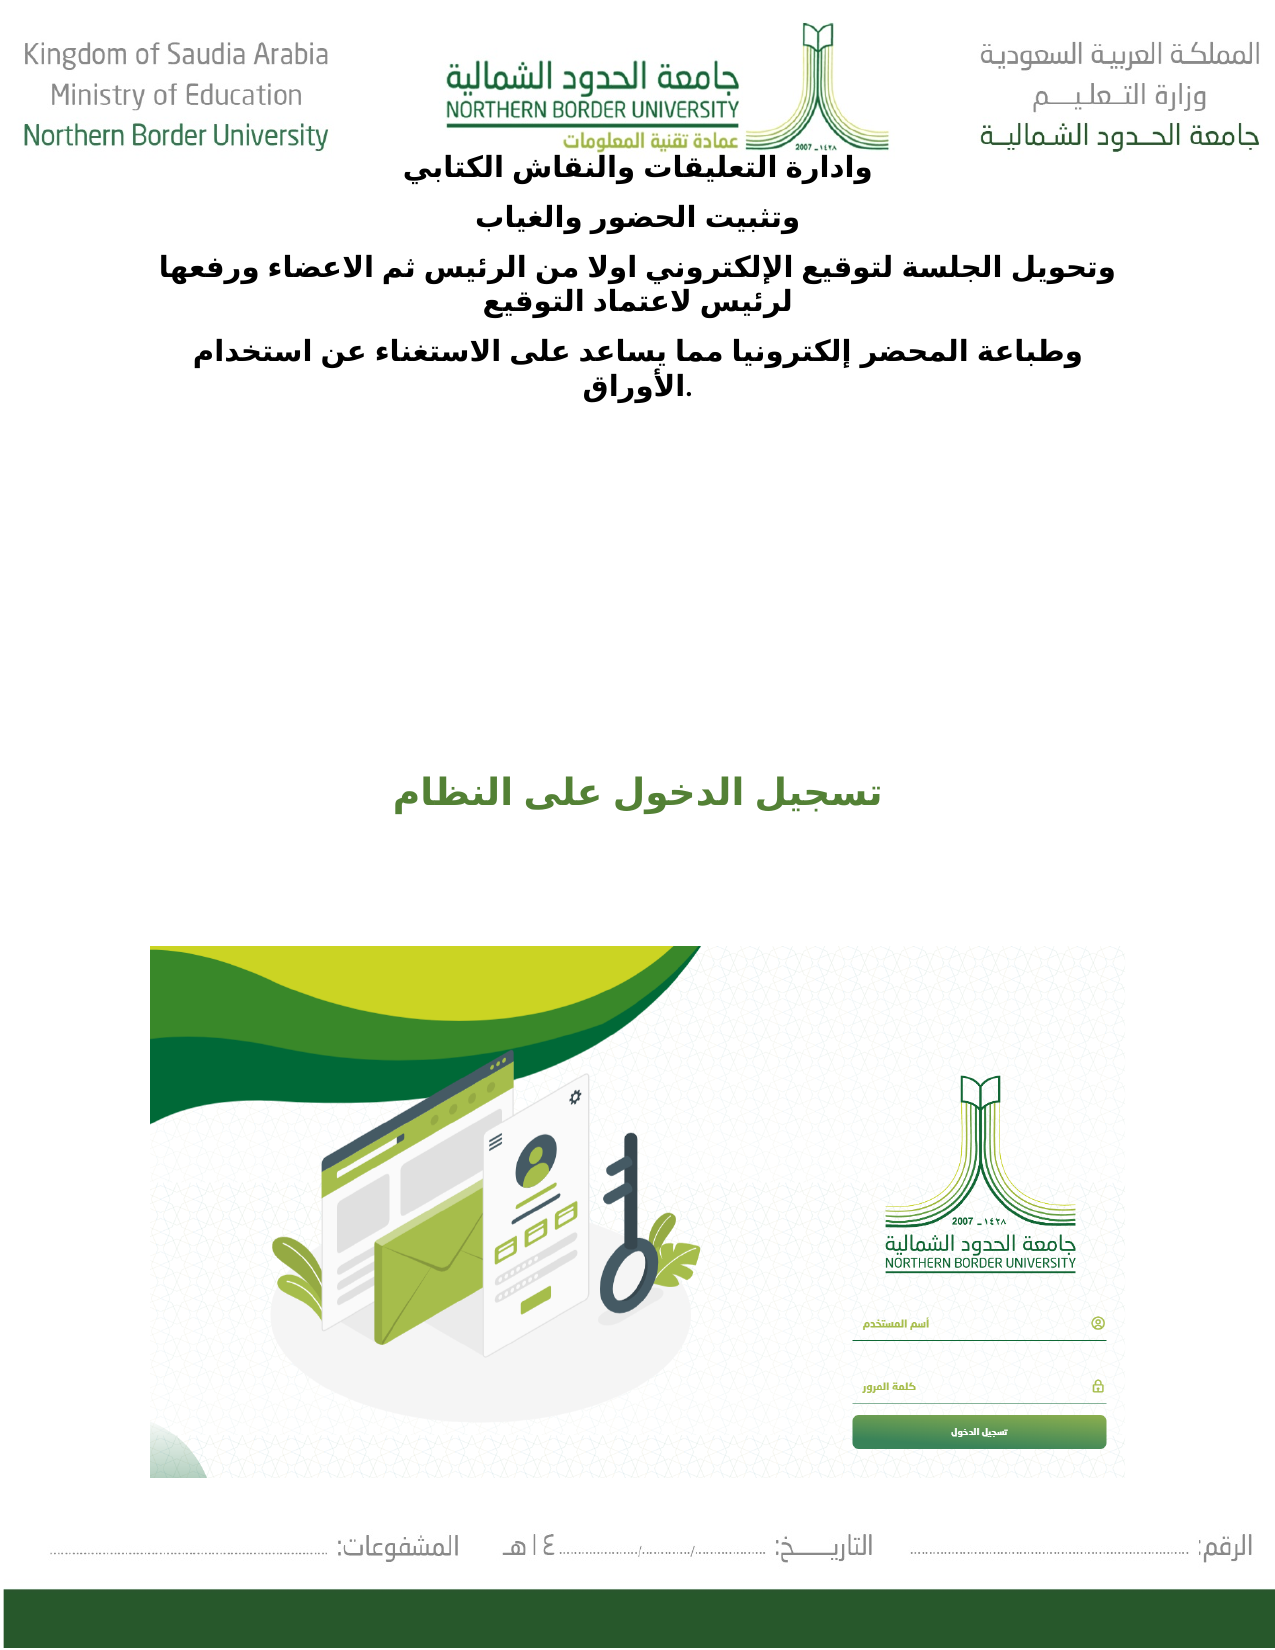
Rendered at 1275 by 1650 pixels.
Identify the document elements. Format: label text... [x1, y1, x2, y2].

text وطباعة المحضر إلكترونيا مما يساعد على الاستغناء عن استخدام الأوراق. [150, 334, 1125, 403]
picture [7, 7, 1275, 194]
picture [150, 946, 1125, 1478]
text وتثبيت الحضور والغياب [150, 200, 1125, 234]
text وادارة التعليقات والنقاش الكتابي [150, 150, 1125, 183]
picture [3, 1513, 1275, 1648]
text تسجيل الدخول على النظام [150, 770, 1125, 813]
text وتحويل الجلسة لتوقيع الإلكتروني اولا من الرئيس ثم الاعضاء ورفعها لرئيس لاعتماد التوقيع [150, 250, 1125, 317]
